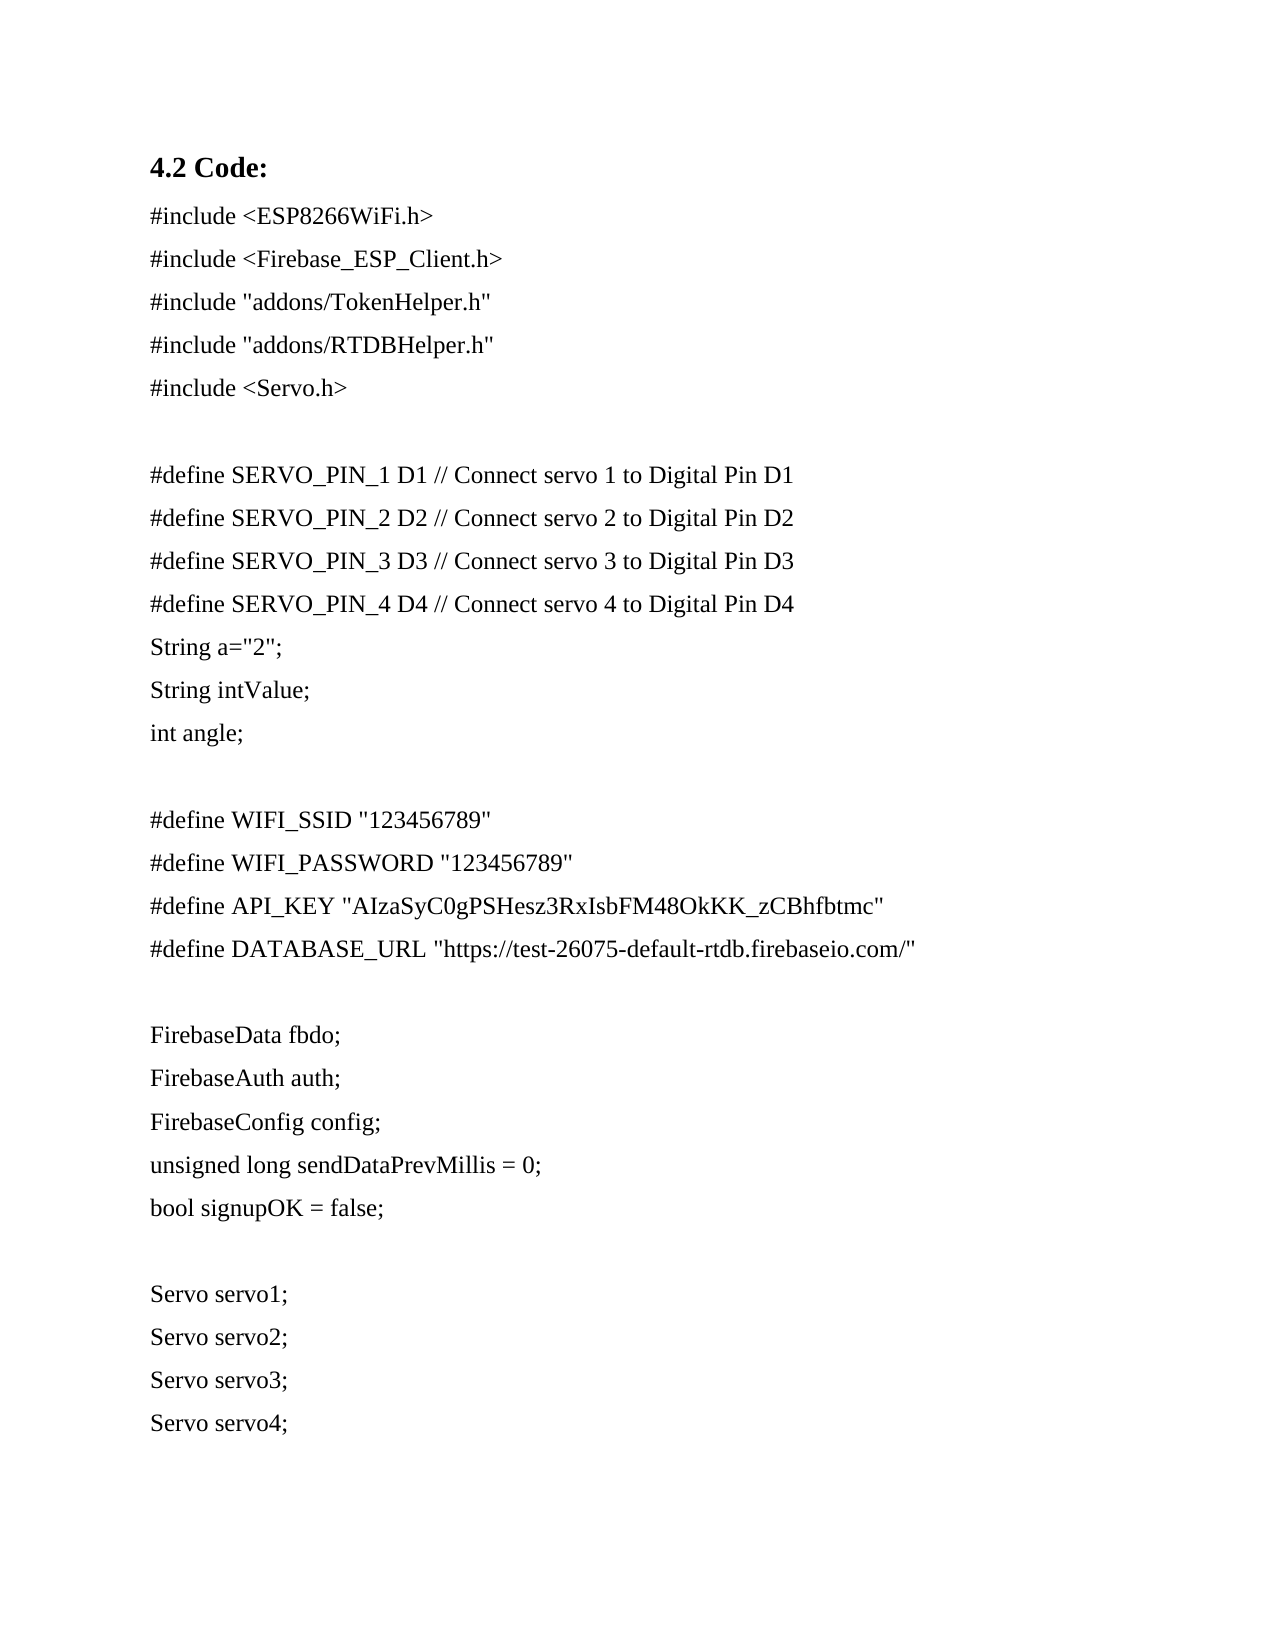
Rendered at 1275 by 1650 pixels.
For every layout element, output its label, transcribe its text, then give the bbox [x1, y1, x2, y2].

text #define WIFI_PASSWORD "123456789" [150, 848, 1125, 877]
text String a="2"; [150, 632, 1125, 661]
text #define SERVO_PIN_3 D3 // Connect servo 3 to Digital Pin D3 [150, 546, 1125, 575]
text #include <Firebase_ESP_Client.h> [150, 244, 1125, 273]
text #include <ESP8266WiFi.h> [150, 201, 1125, 230]
text String intValue; [150, 675, 1125, 704]
text FirebaseConfig config; [150, 1107, 1125, 1135]
text Servo servo3; [150, 1365, 1125, 1394]
text Servo servo2; [150, 1322, 1125, 1351]
text bool signupOK = false; [150, 1193, 1125, 1222]
text int angle; [150, 718, 1125, 747]
text FirebaseData fbdo; [150, 1020, 1125, 1049]
subtitle 4.2 Code: [150, 150, 1125, 183]
text #define SERVO_PIN_4 D4 // Connect servo 4 to Digital Pin D4 [150, 589, 1125, 618]
text #define SERVO_PIN_2 D2 // Connect servo 2 to Digital Pin D2 [150, 503, 1125, 532]
text #include "addons/TokenHelper.h" [150, 287, 1125, 316]
text #define WIFI_SSID "123456789" [150, 805, 1125, 833]
text Servo servo4; [150, 1408, 1125, 1437]
text FirebaseAuth auth; [150, 1063, 1125, 1092]
text #define DATABASE_URL "https://test-26075-default-rtdb.firebaseio.com/" [150, 934, 1125, 963]
text Servo servo1; [150, 1279, 1125, 1308]
text #define SERVO_PIN_1 D1 // Connect servo 1 to Digital Pin D1 [150, 460, 1125, 488]
text unsigned long sendDataPrevMillis = 0; [150, 1150, 1125, 1178]
text #define API_KEY "AIzaSyC0gPSHesz3RxIsbFM48OkKK_zCBhfbtmc" [150, 891, 1125, 920]
text #include "addons/RTDBHelper.h" [150, 330, 1125, 359]
text #include <Servo.h> [150, 373, 1125, 402]
